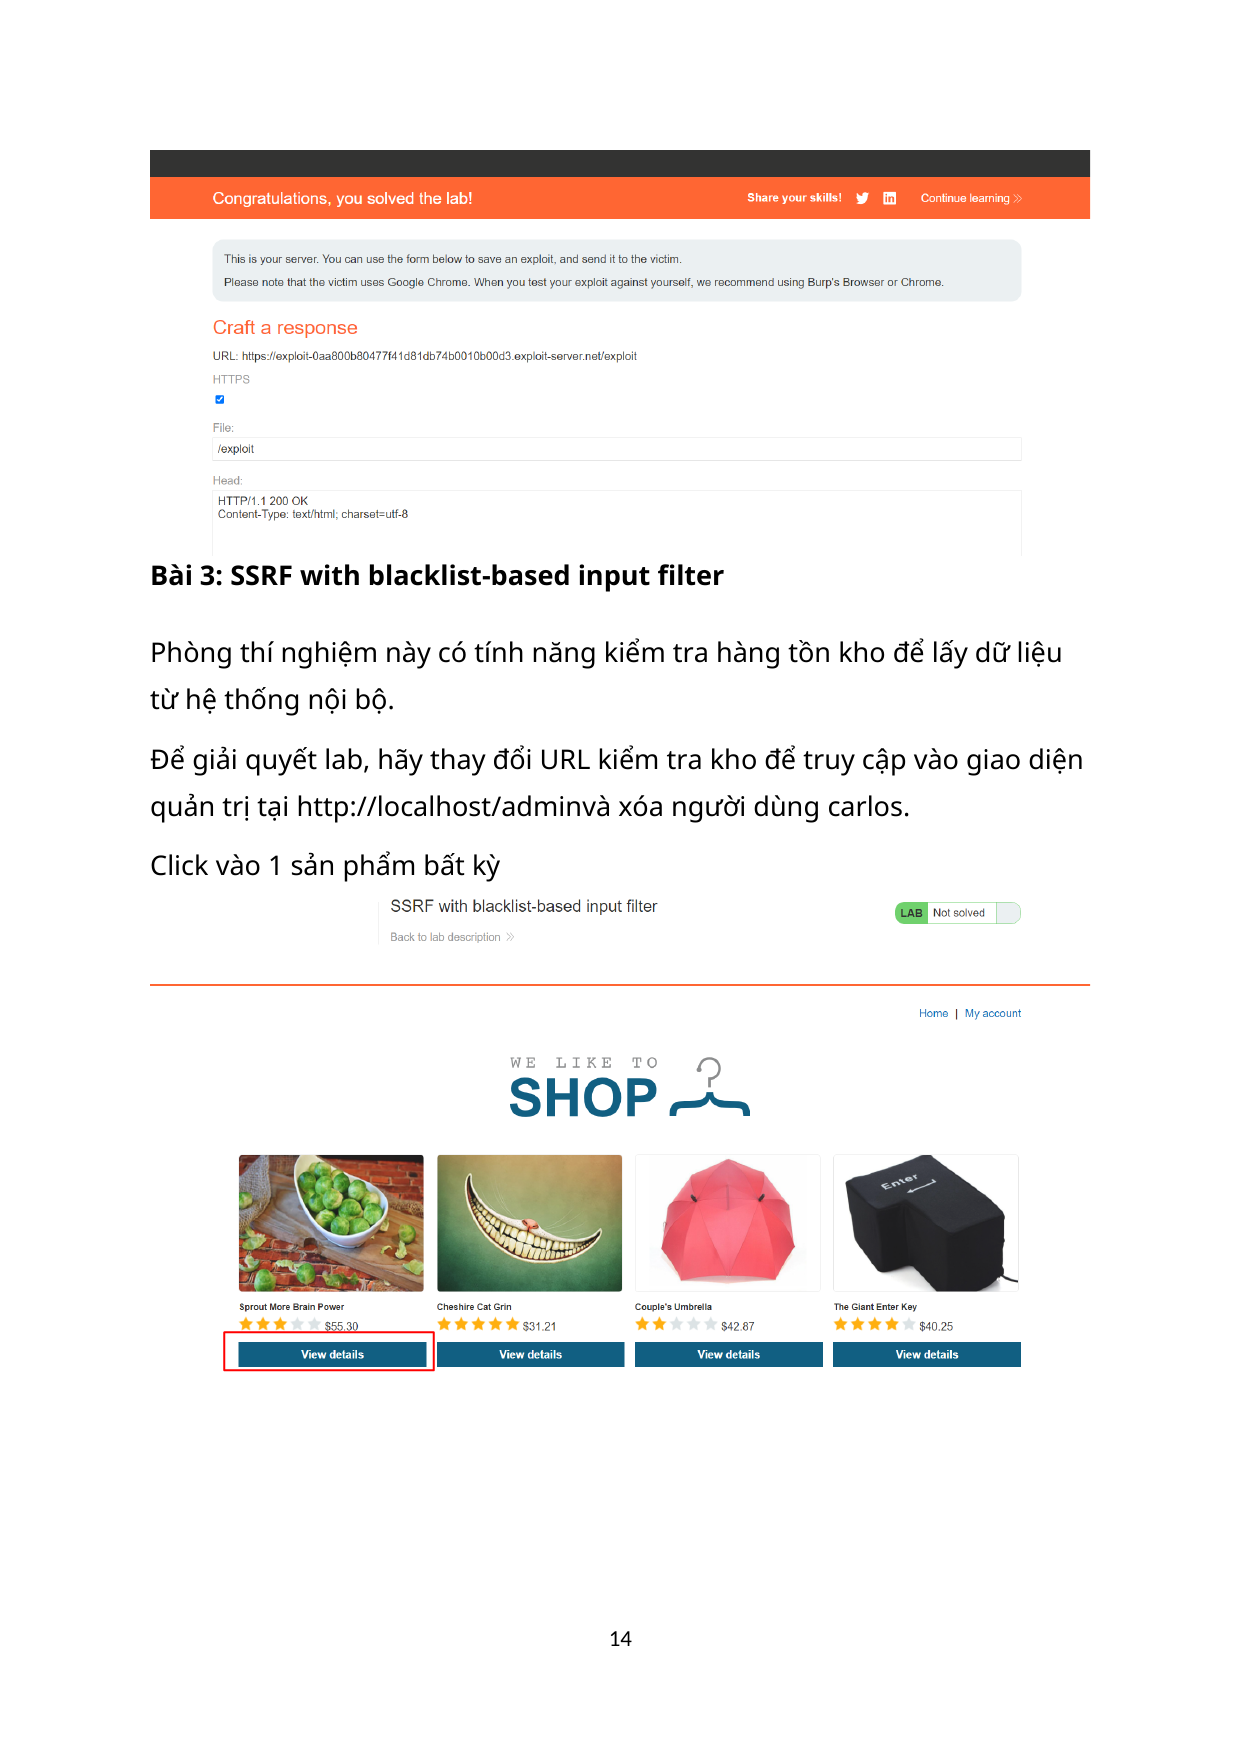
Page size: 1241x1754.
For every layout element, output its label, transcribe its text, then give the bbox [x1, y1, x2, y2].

text Phòng thí nghiệm này có tính năng kiểm tra hàng tồn kho để lấy dữ liệu từ hệ thống nội bộ. [150, 624, 1090, 718]
subtitle Bài 3: SSRF with blacklist-based input filter [150, 556, 1090, 593]
picture [150, 150, 1091, 556]
text Click vào 1 sản phẩm bất kỳ [150, 836, 1090, 883]
picture [150, 895, 1091, 1379]
text Để giải quyết lab, hãy thay đổi URL kiểm tra kho để truy cập vào giao diện quản trị tại http://localhost/adminvà xóa người dùng carlos. [150, 730, 1090, 824]
